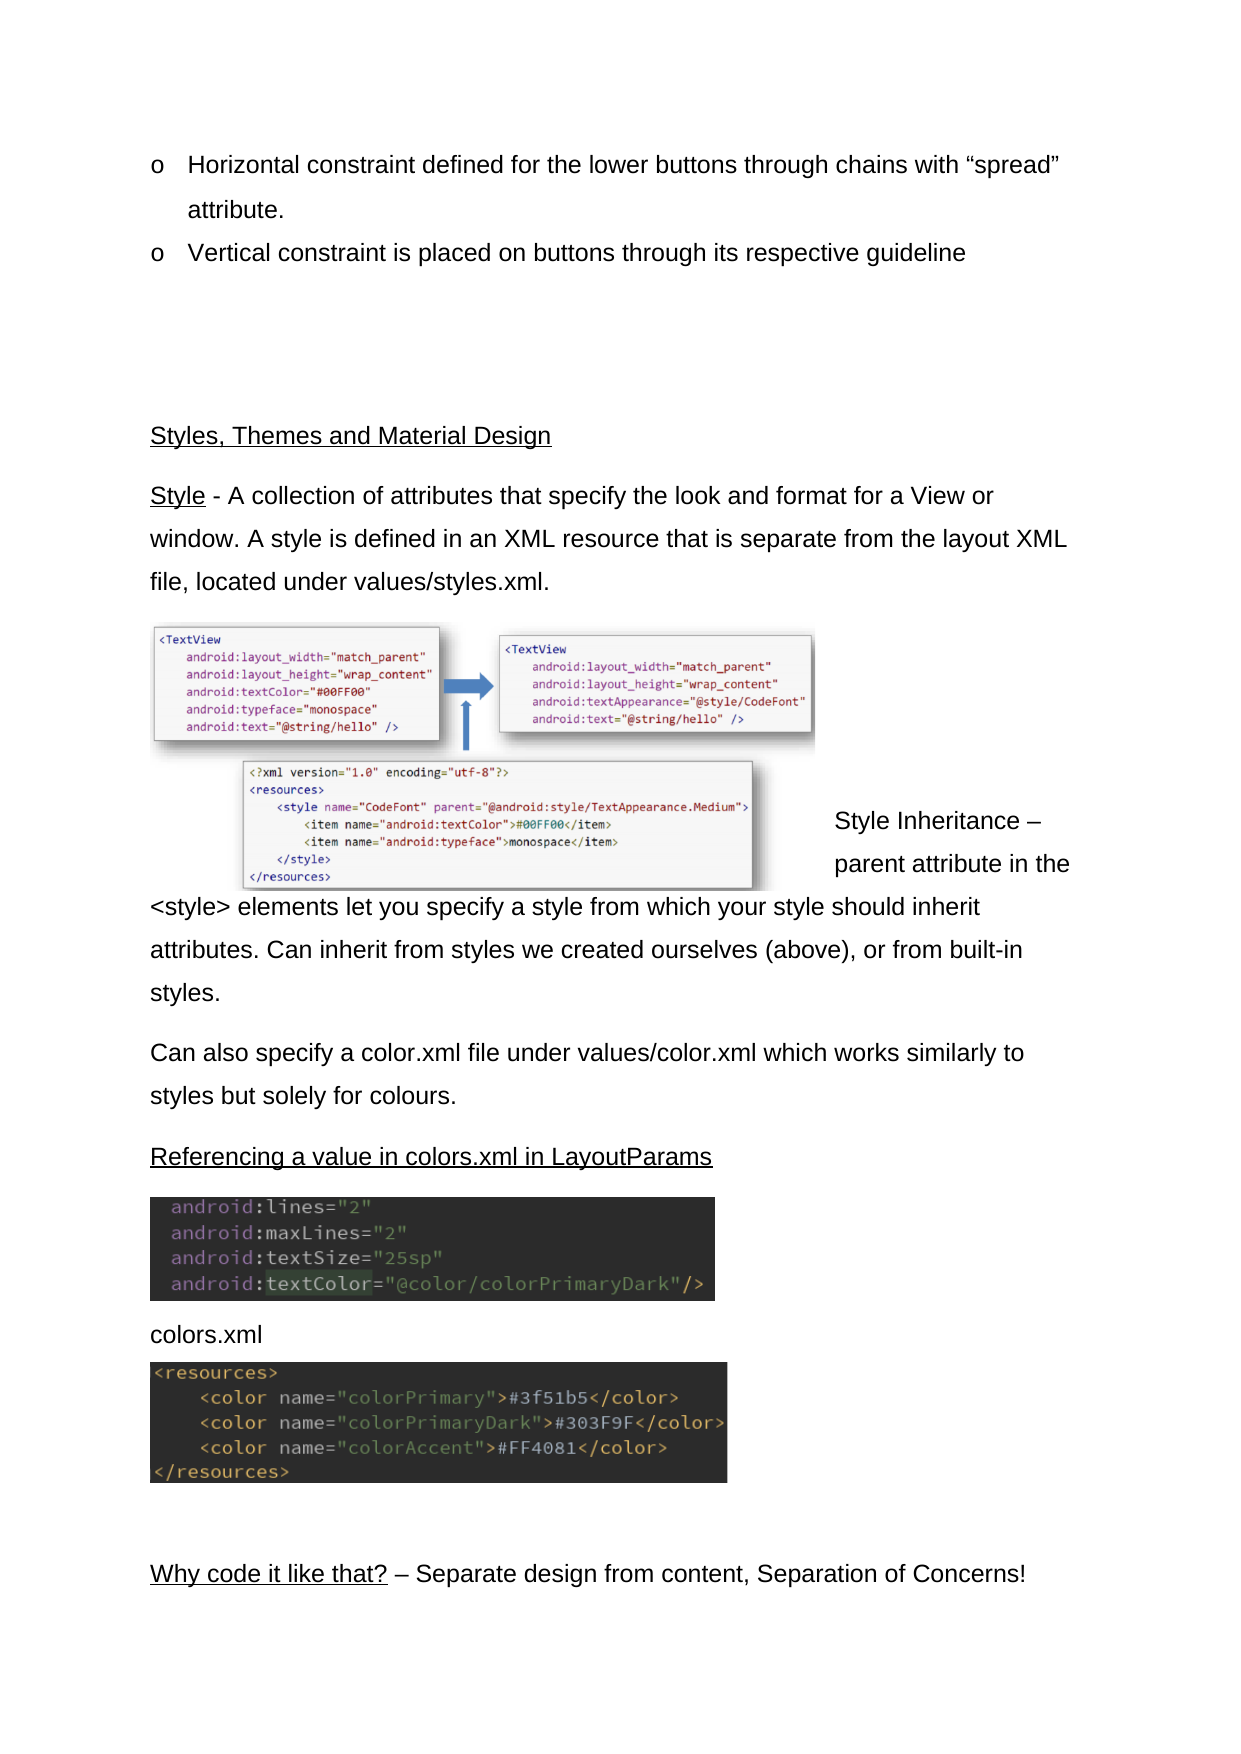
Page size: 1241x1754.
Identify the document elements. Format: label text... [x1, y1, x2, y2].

text Referencing a value in colors.xml in LayoutParams [150, 1142, 1090, 1170]
list Vertical constraint is placed on buttons through its respective guideline [150, 238, 1090, 269]
text colors.xml [150, 1320, 1090, 1348]
text Why code it like that? – Separate design from content, Separation of Concerns! [150, 1559, 1090, 1588]
text Styles, Themes and Material Design [150, 421, 1090, 450]
picture [150, 622, 816, 891]
text Style - A collection of attributes that specify the look and format for a View or window. A style is defined in an XML resource that is separate from the layout XML file, located under values/styles.xml. [150, 481, 1090, 596]
text Style Inheritance – parent attribute in the <style> elements let you specify a style from which your style should inherit attributes. Can inherit from styles we created ourselves (above), or from built-in styles. [150, 806, 1090, 1007]
list Horizontal constraint defined for the lower buttons through chains with “spread” attribute. [150, 150, 1090, 224]
picture [150, 1197, 715, 1301]
text Can also specify a color.xml file under values/color.xml which works similarly to styles but solely for colours. [150, 1038, 1090, 1110]
picture [150, 1362, 728, 1483]
